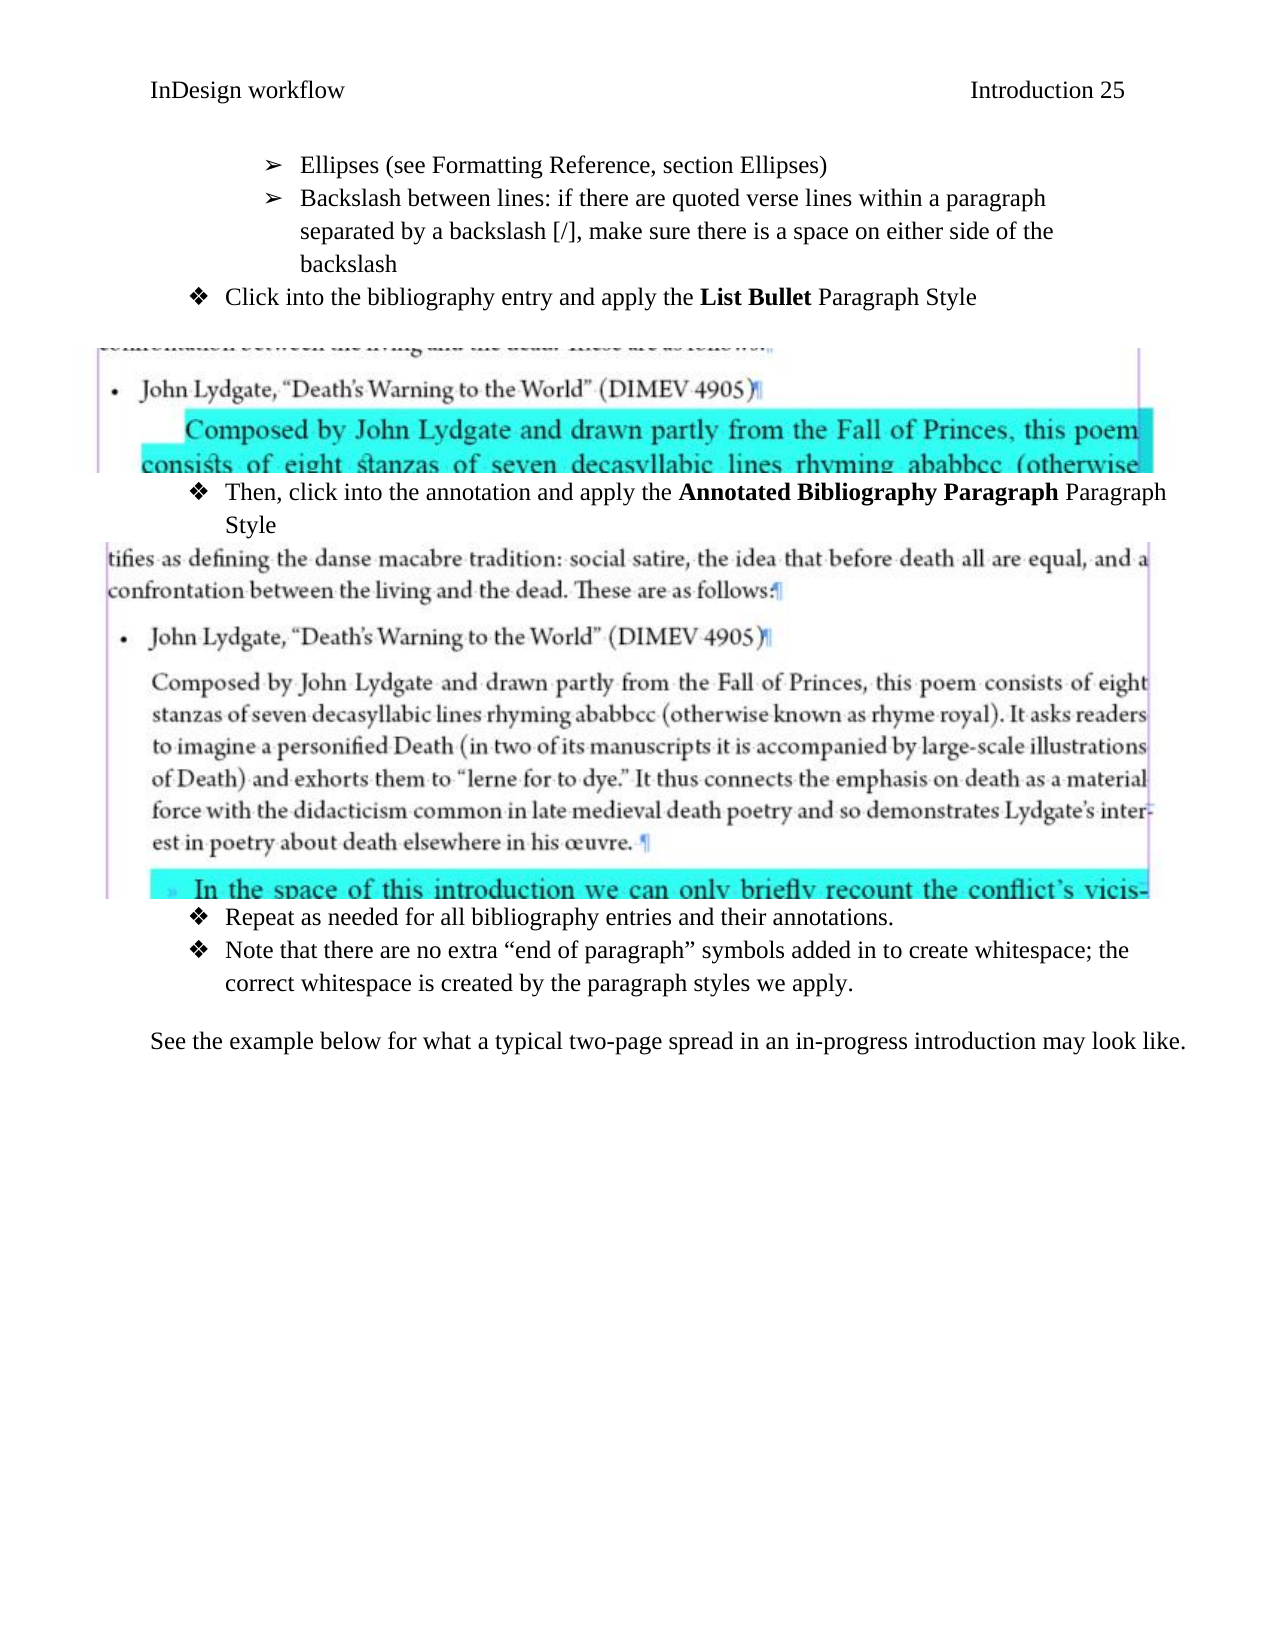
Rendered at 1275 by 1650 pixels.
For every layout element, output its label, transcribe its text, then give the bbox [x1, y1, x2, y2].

picture [75, 348, 1172, 473]
text See the example below for what a typical two-page spread in an in-progress introduction may look like. [150, 1026, 1200, 1055]
list Click into the bibliography entry and apply the List Bullet Paragraph Style [187, 282, 1200, 311]
list Ellipses (see Formatting Reference, section Ellipses) [262, 150, 1125, 179]
picture [75, 542, 1164, 899]
list Repeat as needed for all bibliography entries and their annotations. [187, 902, 1200, 931]
list Backslash between lines: if there are quoted verse lines within a paragraph separated by a backslash [/], make sure there is a space on either side of the backslash [262, 183, 1125, 278]
list Then, click into the annotation and apply the Annotated Bibliography Paragraph Paragraph Style [187, 477, 1200, 538]
list Note that there are no extra “end of paragraph” symbols added in to create whitespace; the correct whitespace is created by the paragraph styles we apply. [187, 935, 1200, 997]
